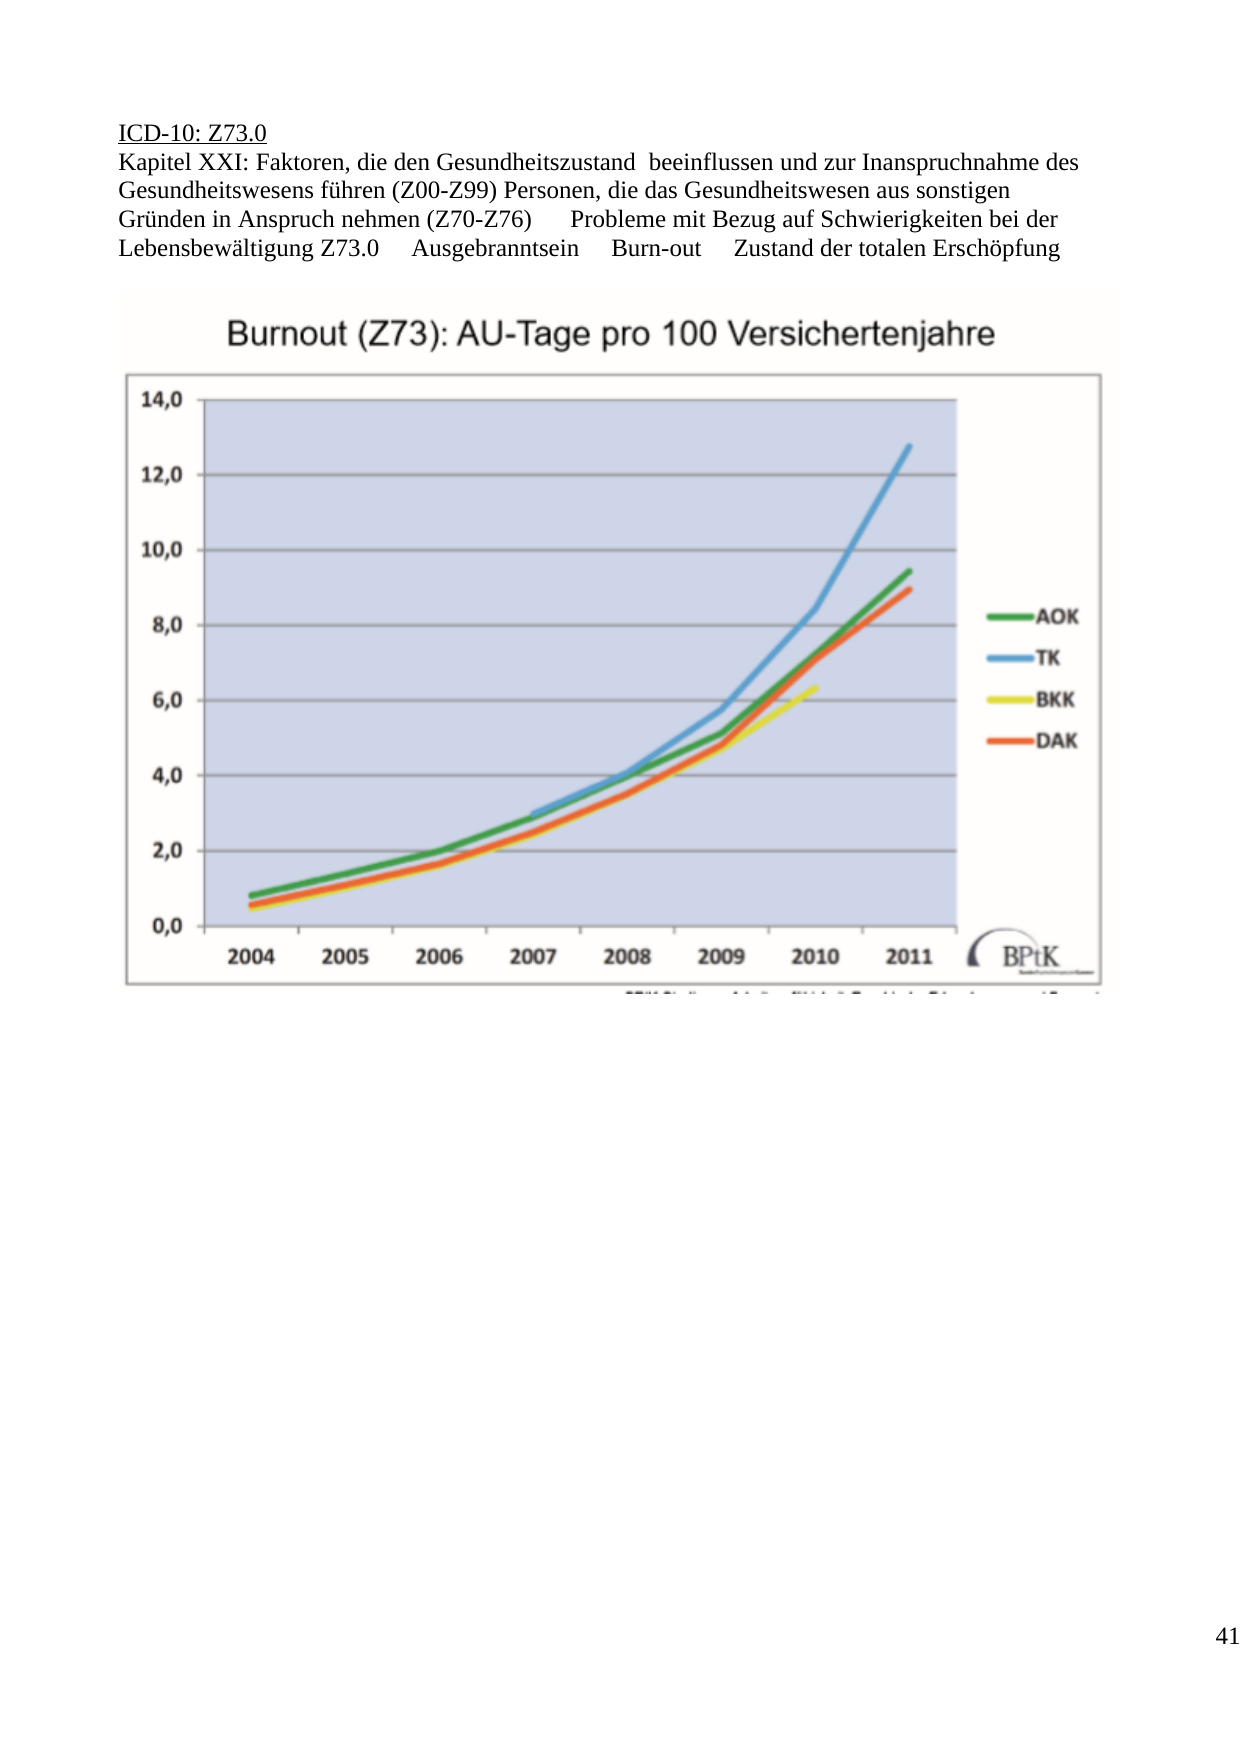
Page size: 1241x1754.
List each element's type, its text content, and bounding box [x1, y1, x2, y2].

text Kapitel XXI: Faktoren, die den Gesundheitszustand beeinflussen und zur Inanspruchnahme des Gesundheitswesens führen (Z00‐Z99) Personen, die das Gesundheitswesen aus sonstigen Gründen in Anspruch nehmen (Z70‐Z76)  Probleme mit Bezug auf Schwierigkeiten bei der Lebensbewältigung Z73.0  Ausgebranntsein  Burn‐out  Zustand der totalen Erschöpfung [118, 147, 1240, 262]
picture [118, 290, 1120, 994]
text ICD‐10: Z73.0 [118, 118, 1240, 147]
